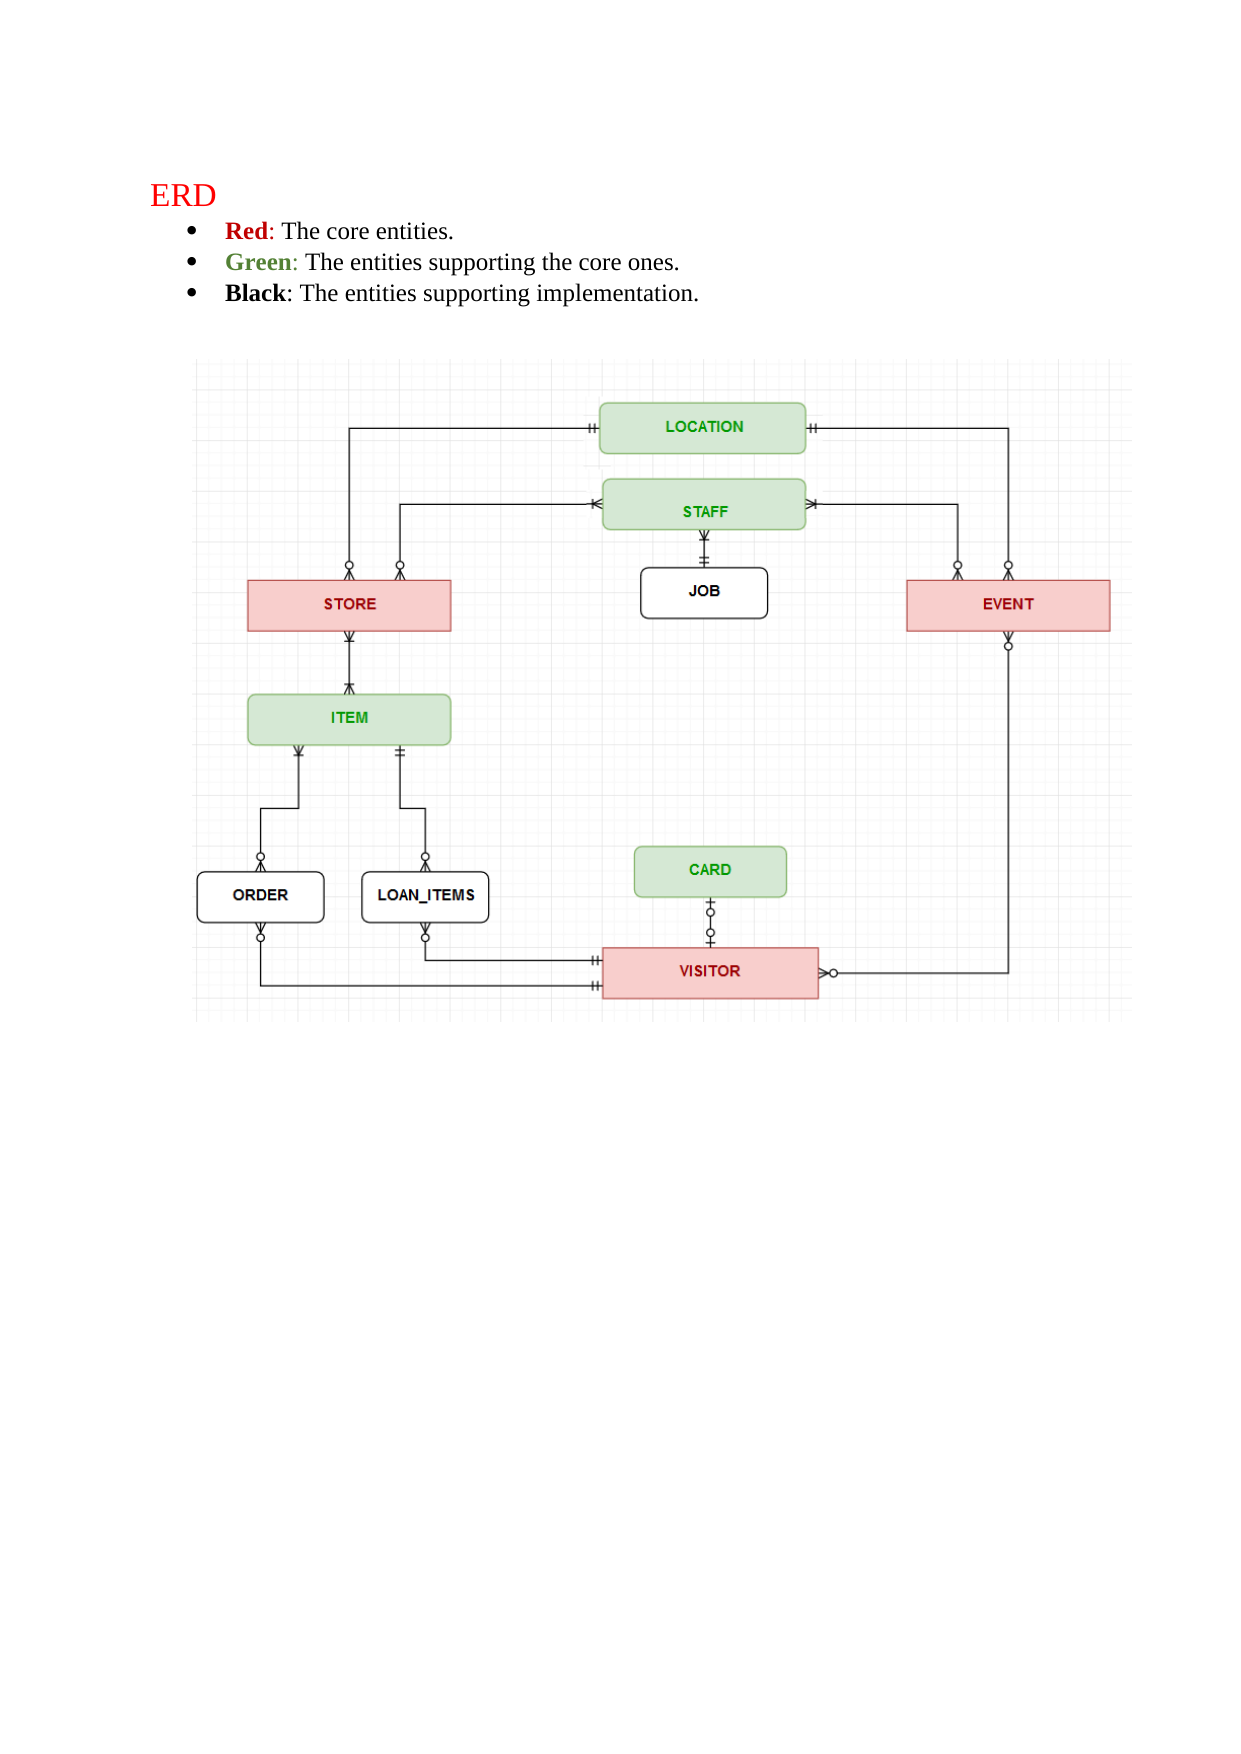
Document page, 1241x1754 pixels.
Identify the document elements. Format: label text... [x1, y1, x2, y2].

picture [192, 359, 1132, 1022]
list Black: The entities supporting implementation. [187, 278, 1090, 307]
list Red: The core entities. [187, 216, 1090, 245]
subtitle ERD [150, 175, 1090, 213]
list Green: The entities supporting the core ones. [187, 247, 1090, 276]
